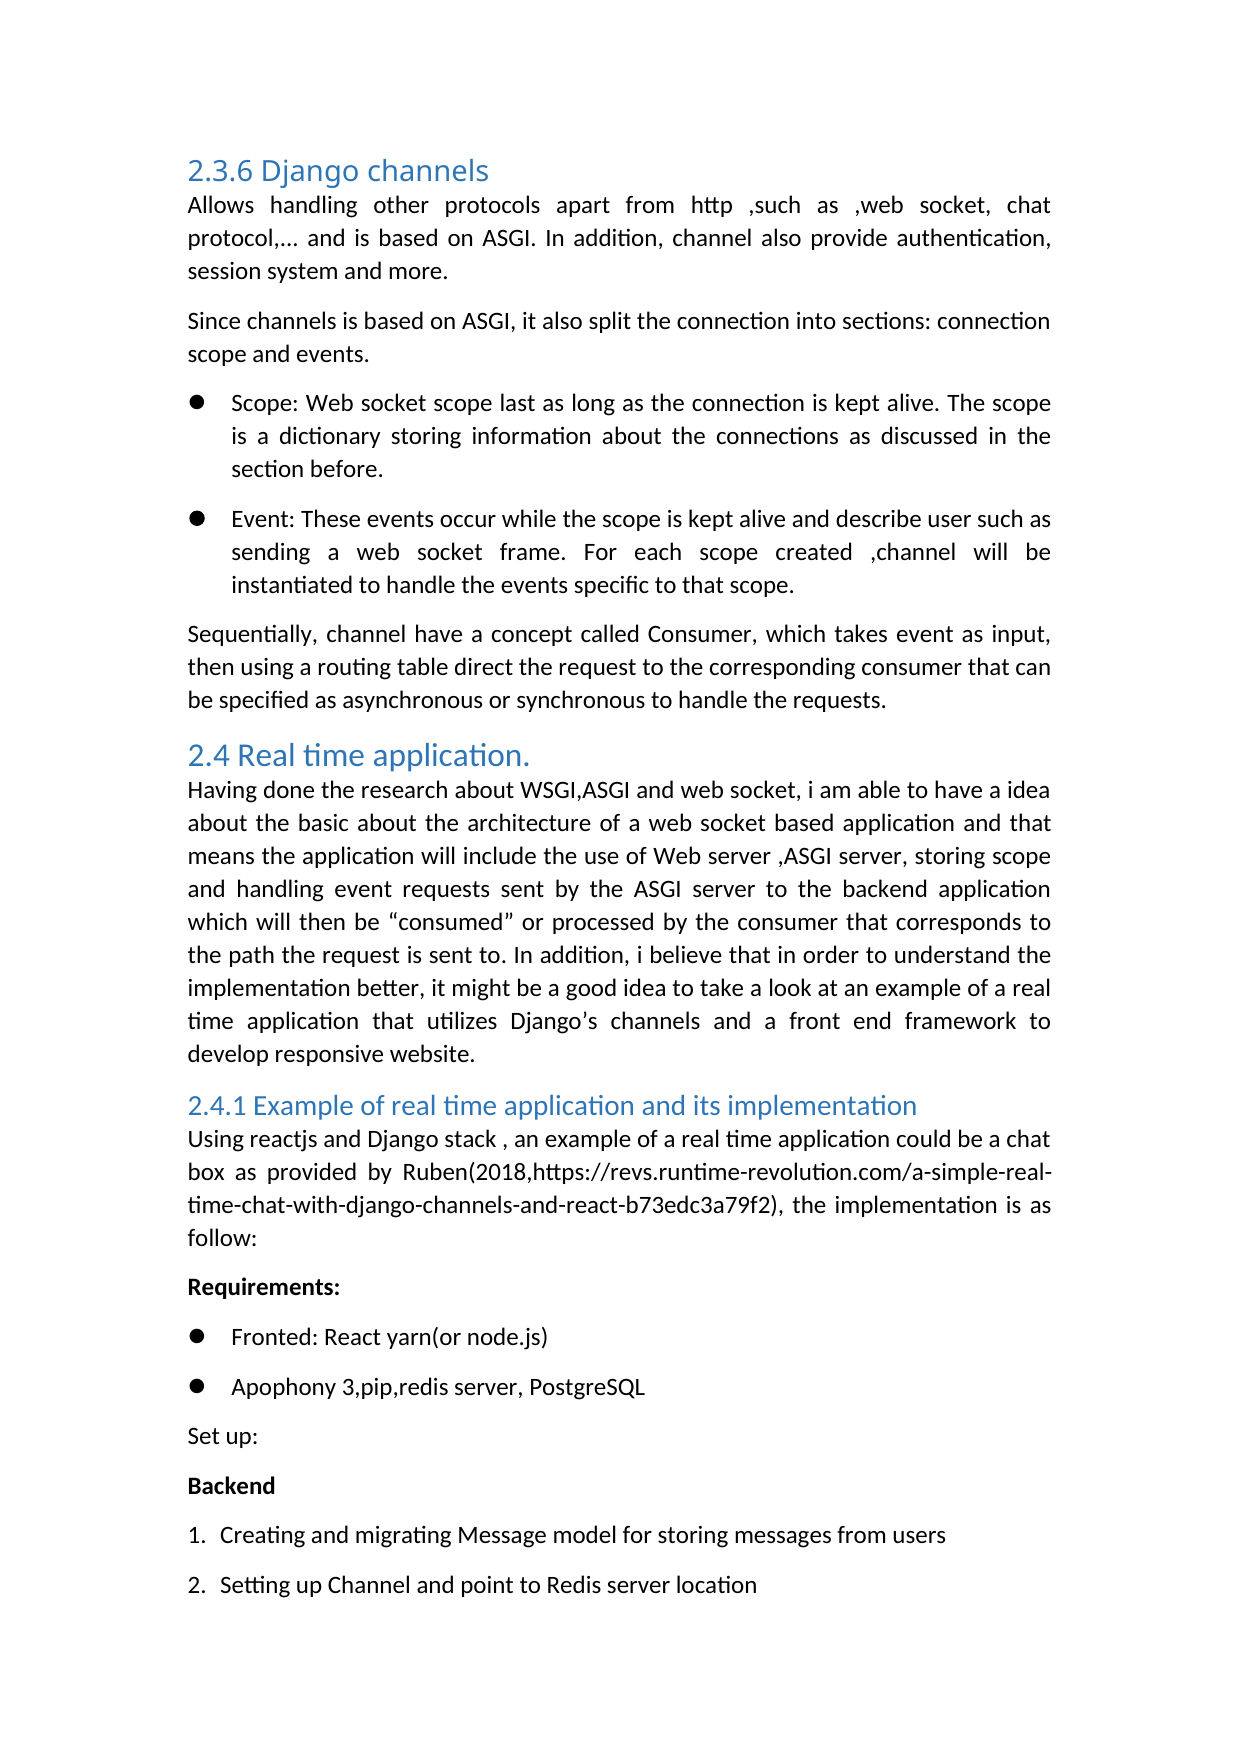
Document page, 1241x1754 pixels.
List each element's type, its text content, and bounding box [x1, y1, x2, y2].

text Requirements: [187, 1271, 1053, 1302]
subtitle 2.4.1 Example of real time application and its implementation [187, 1087, 1053, 1123]
list Scope: Web socket scope last as long as the connection is kept alive. The scope is a dictionary storing information about the connections as discussed in the section before. [187, 388, 1053, 484]
list Creating and migrating Message model for storing messages from users [187, 1519, 1053, 1550]
text Set up: [187, 1420, 1053, 1451]
list Event: These events occur while the scope is kept alive and describe user such as sending a web socket frame. For each scope created ,channel will be instantiated to handle the events specific to that scope. [187, 503, 1053, 599]
text Allows handling other protocols apart from http ,such as ,web socket, chat protocol,... and is based on ASGI. In addition, channel also provide authentication, session system and more. [187, 190, 1053, 286]
text Sequentially, channel have a concept called Consumer, which takes event as input, then using a routing table direct the request to the corresponding consumer that can be specified as asynchronous or synchronous to handle the requests. [187, 618, 1053, 715]
subtitle 2.4 Real time application. [187, 734, 1053, 774]
text Backend [187, 1470, 1053, 1500]
list Apophony 3,pip,redis server, PostgreSQL [187, 1371, 1053, 1401]
text Having done the research about WSGI,ASGI and web socket, i am able to have a idea about the basic about the architecture of a web socket based application and that means the application will include the use of Web server ,ASGI server, storing scope and handling event requests sent by the ASGI server to the backend application which will then be “consumed” or processed by the consumer that corresponds to the path the request is sent to. In addition, i believe that in order to understand the implementation better, it might be a good idea to take a look at an example of a real time application that utilizes Django’s channels and a front end framework to develop responsive website. [187, 774, 1053, 1068]
list Setting up Channel and point to Redis server location [187, 1569, 1053, 1599]
subtitle 2.3.6 Django channels [187, 150, 1053, 190]
text Since channels is based on ASGI, it also split the connection into sections: connection scope and events. [187, 305, 1053, 368]
list Fronted: React yarn(or node.js) [187, 1321, 1053, 1352]
text Using reactjs and Django stack , an example of a real time application could be a chat box as provided by Ruben(2018,https://revs.runtime-revolution.com/a-simple-real-time-chat-with-django-channels-and-react-b73edc3a79f2), the implementation is as follow: [187, 1123, 1053, 1252]
